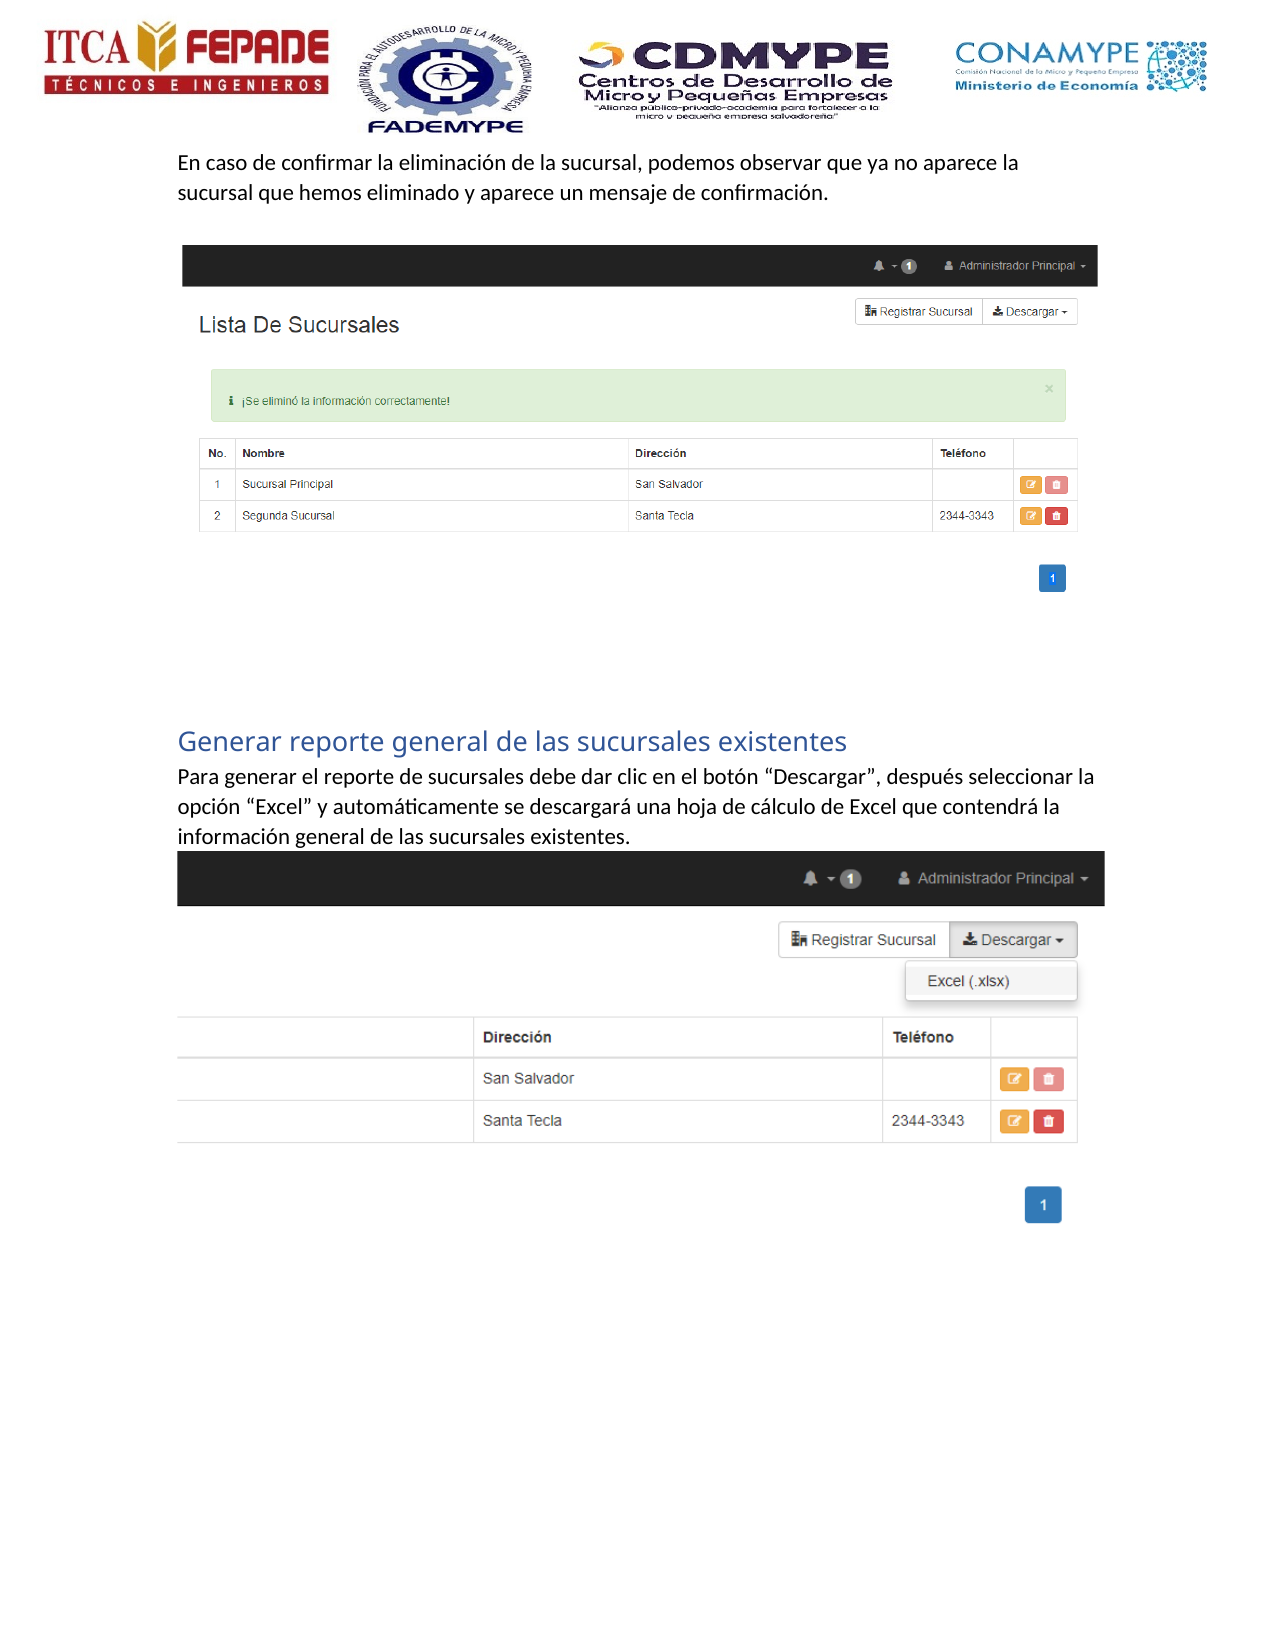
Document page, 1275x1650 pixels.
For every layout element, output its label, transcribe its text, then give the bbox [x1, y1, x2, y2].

picture [182, 245, 1098, 657]
subtitle Generar reporte general de las sucursales existentes [177, 722, 1098, 759]
picture [27, 5, 344, 111]
text Para generar el reporte de sucursales debe dar clic en el botón “Descargar”, después seleccionar la opción “Excel” y automáticamente se descargará una hoja de cálculo de Excel que contendrá la información general de las sucursales existentes. [177, 762, 1098, 850]
text En caso de confirmar la eliminación de la sucursal, podemos observar que ya no aparece la sucursal que hemos eliminado y aparece un mensaje de confirmación. [177, 148, 1098, 206]
picture [356, 25, 532, 135]
picture [954, 24, 1208, 102]
picture [177, 851, 1105, 1296]
picture [570, 40, 898, 118]
